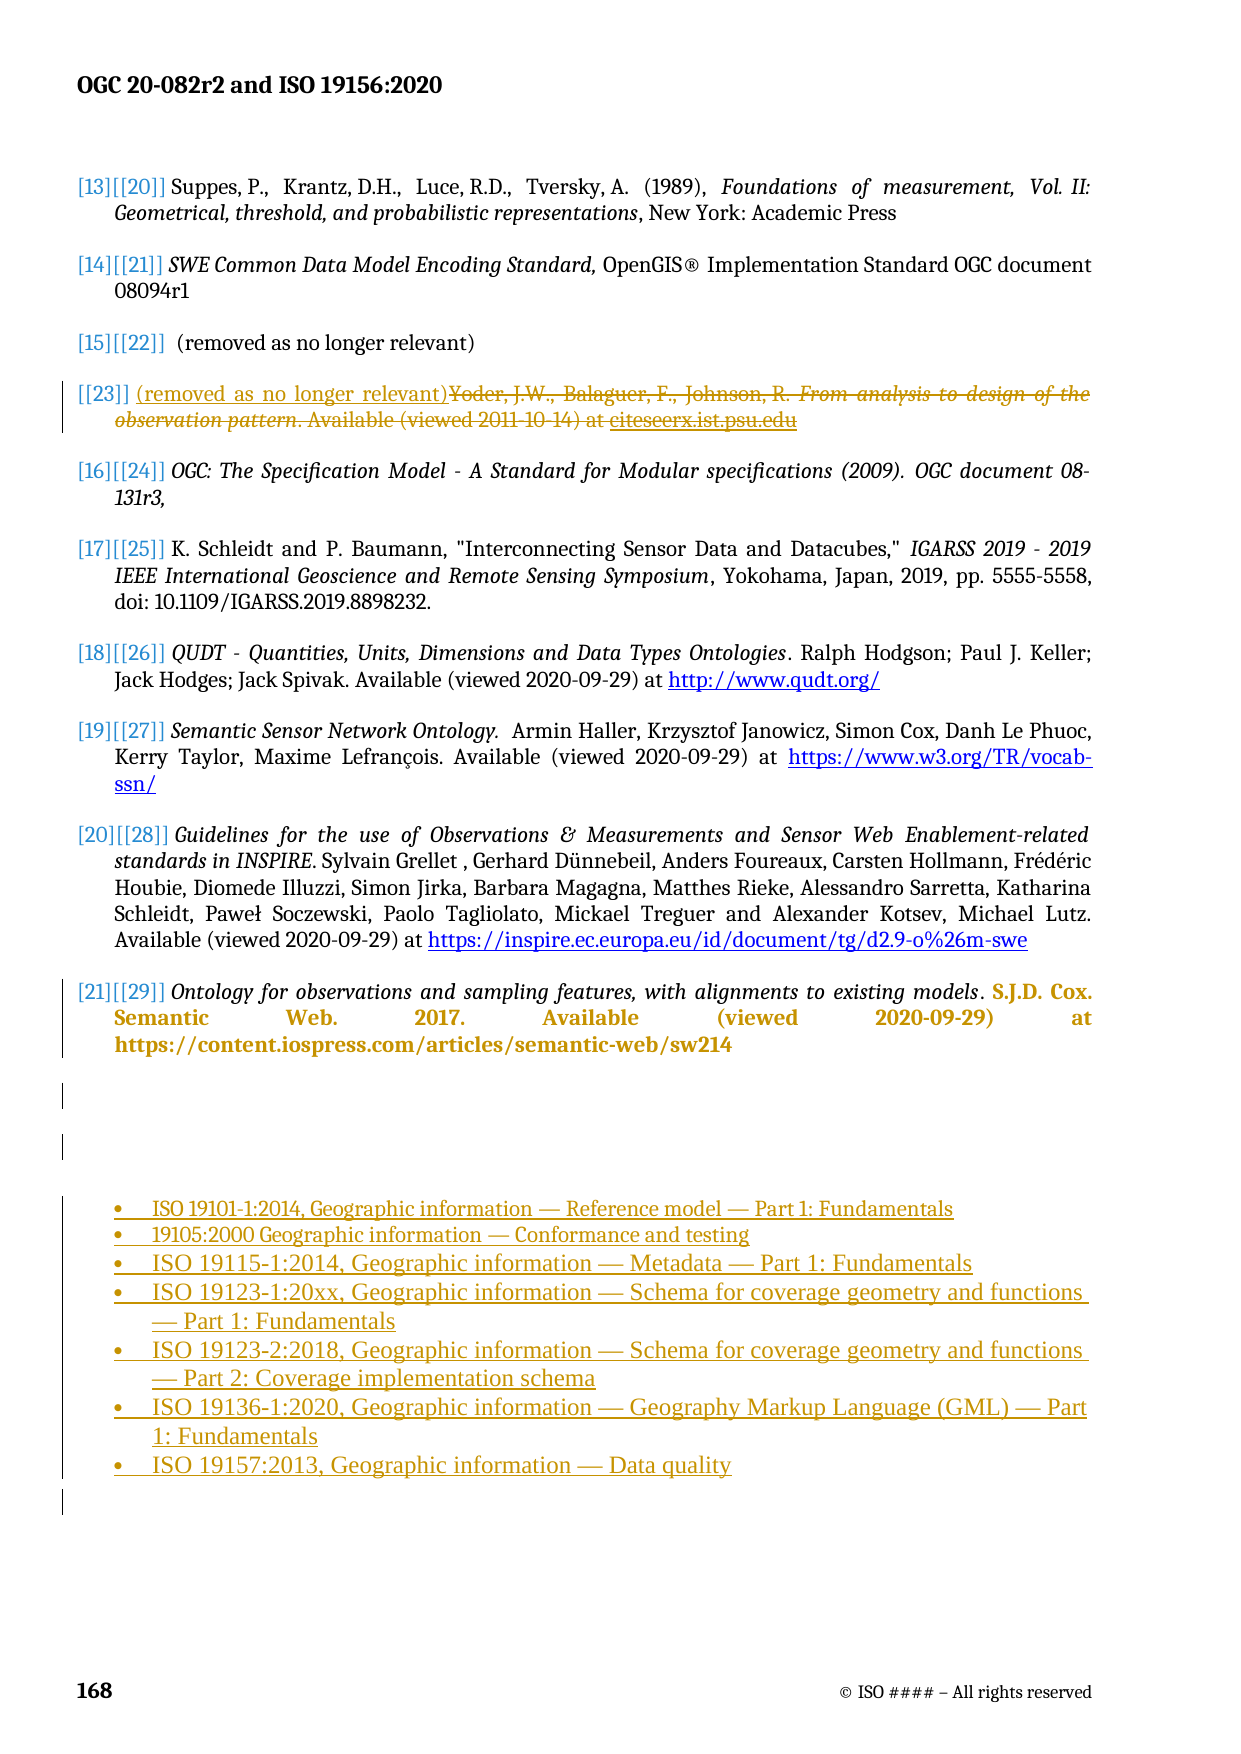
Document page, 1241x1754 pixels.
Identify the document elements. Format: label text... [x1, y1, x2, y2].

list K. Schleidt and P. Baumann, "Interconnecting Sensor Data and Datacubes," IGARSS 2019 - 2019 IEEE International Geoscience and Remote Sensing Symposium, Yokohama, Japan, 2019, pp. 5555-5558, doi: 10.1109/IGARSS.2019.8898232. [77, 536, 1092, 615]
list Semantic Sensor Network Ontology. Armin Haller, Krzysztof Janowicz, Simon Cox, Danh Le Phuoc, Kerry Taylor, Maxime Lefrançois. Available (viewed 2020-09-29) at https://www.w3.org/TR/vocab-ssn/ [77, 718, 1092, 797]
list SWE Common Data Model Encoding Standard, OpenGIS® Implementation Standard OGC document 08094r1 [77, 252, 1092, 304]
list QUDT - Quantities, Units, Dimensions and Data Types Ontologies. Ralph Hodgson; Paul J. Keller; Jack Hodges; Jack Spivak. Available (viewed 2020-09-29) at http://www.qudt.org/ [77, 640, 1092, 693]
list Ontology for observations and sampling features, with alignments to existing models. S.J.D. Cox. Semantic Web. 2017. Available (viewed 2020-09-29) at https://content.iospress.com/articles/semantic-web/sw214 [77, 979, 1092, 1058]
list (removed as no longer relevant) [77, 329, 1092, 356]
list Guidelines for the use of Observations & Measurements and Sensor Web Enablement-related standards in INSPIRE. Sylvain Grellet , Gerhard Dünnebeil, Anders Foureaux, Carsten Hollmann, Frédéric Houbie, Diomede Illuzzi, Simon Jirka, Barbara Magagna, Matthes Rieke, Alessandro Sarretta, Katharina Schleidt, Paweł Soczewski, Paolo Tagliolato, Mickael Treguer and Alexander Kotsev, Michael Lutz. Available (viewed 2020-09-29) at https://inspire.ec.europa.eu/id/document/tg/d2.9-o%26m-swe [77, 822, 1092, 954]
list Suppes, P., Krantz, D.H., Luce, R.D., Tversky, A. (1989), Foundations of measurement, Vol. II: Geometrical, threshold, and probabilistic representations, New York: Academic Press [77, 174, 1092, 227]
list OGC: The Specification Model - A Standard for Modular specifications (2009). OGC document 08-131r3, [77, 458, 1092, 511]
